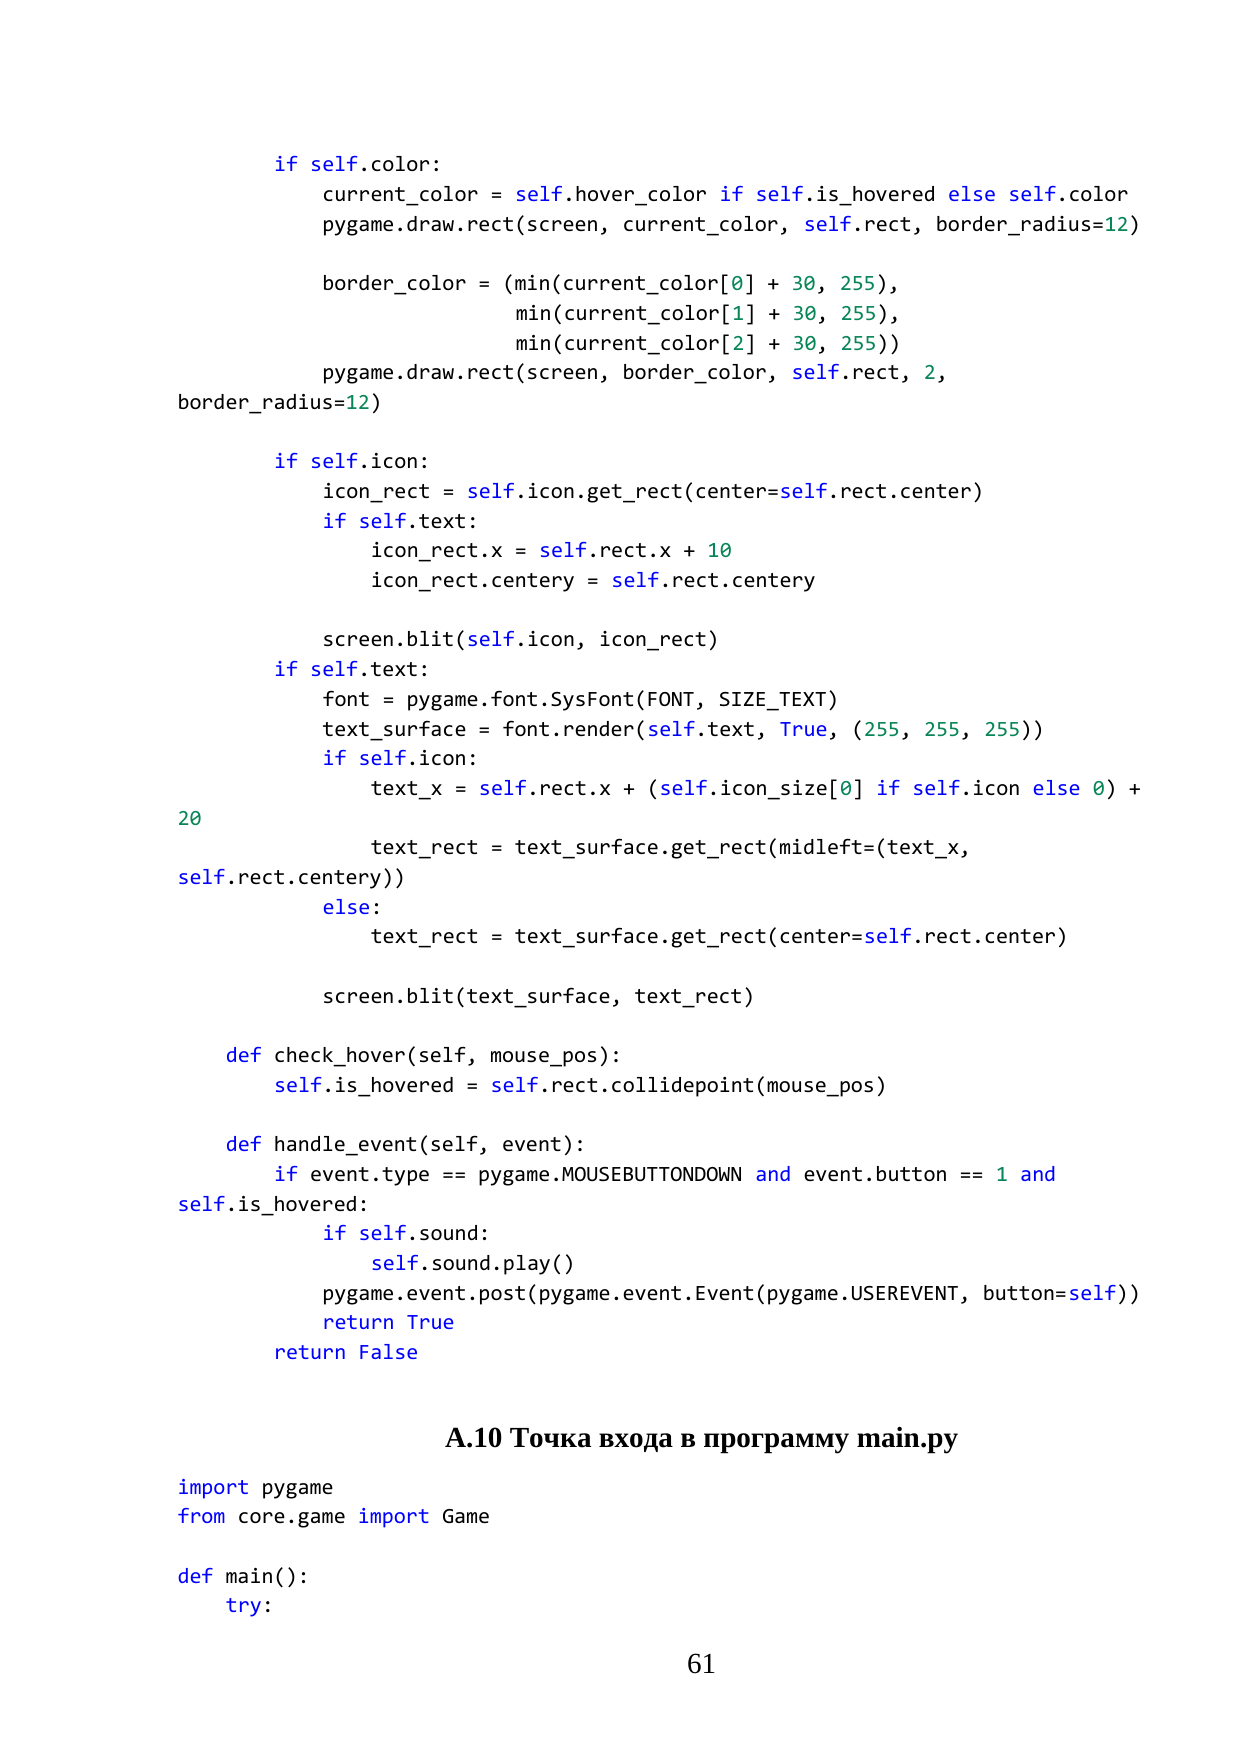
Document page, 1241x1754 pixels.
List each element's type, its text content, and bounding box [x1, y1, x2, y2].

text if self.icon: [177, 742, 1152, 771]
text min(current_color[2] + 30, 255)) [177, 326, 1152, 356]
text icon_rect.x = self.rect.x + 10 [177, 534, 1152, 563]
text screen.blit(self.icon, icon_rect) [177, 623, 1152, 652]
text if self.sound: [177, 1217, 1152, 1246]
text icon_rect = self.icon.get_rect(center=self.rect.center) [177, 474, 1152, 504]
text pygame.draw.rect(screen, current_color, self.rect, border_radius=12) [177, 207, 1152, 237]
text if self.icon: [177, 445, 1152, 474]
text text_surface = font.render(self.text, True, (255, 255, 255)) [177, 712, 1152, 742]
text font = pygame.font.SysFont(FONT, SIZE_TEXT) [177, 682, 1152, 712]
text text_rect = text_surface.get_rect(center=self.rect.center) [177, 920, 1152, 949]
text pygame.event.post(pygame.event.Event(pygame.USEREVENT, button=self)) [177, 1276, 1152, 1306]
text pygame.draw.rect(screen, border_color, self.rect, 2, border_radius=12) [177, 356, 1152, 415]
text def handle_event(self, event): [177, 1127, 1152, 1157]
text text_x = self.rect.x + (self.icon_size[0] if self.icon else 0) + 20 [177, 771, 1152, 831]
text if self.color: [177, 148, 1152, 177]
text return False [177, 1335, 1152, 1365]
text import pygame [177, 1470, 1152, 1500]
text else: [177, 890, 1152, 920]
subtitle А.10 Точка входа в программу main.py [177, 1420, 1152, 1453]
text return True [177, 1306, 1152, 1335]
text try: [177, 1589, 1152, 1618]
text if self.text: [177, 652, 1152, 682]
text screen.blit(text_surface, text_rect) [177, 979, 1152, 1009]
text if self.text: [177, 504, 1152, 534]
text self.is_hovered = self.rect.collidepoint(mouse_pos) [177, 1068, 1152, 1098]
text icon_rect.centery = self.rect.centery [177, 563, 1152, 593]
text border_color = (min(current_color[0] + 30, 255), [177, 267, 1152, 296]
text self.sound.play() [177, 1246, 1152, 1276]
text text_rect = text_surface.get_rect(midleft=(text_x, self.rect.centery)) [177, 831, 1152, 890]
text from core.game import Game [177, 1500, 1152, 1529]
text min(current_color[1] + 30, 255), [177, 296, 1152, 326]
text def check_hover(self, mouse_pos): [177, 1038, 1152, 1068]
text def main(): [177, 1559, 1152, 1589]
text current_color = self.hover_color if self.is_hovered else self.color [177, 177, 1152, 207]
text if event.type == pygame.MOUSEBUTTONDOWN and event.button == 1 and self.is_hovered: [177, 1157, 1152, 1217]
